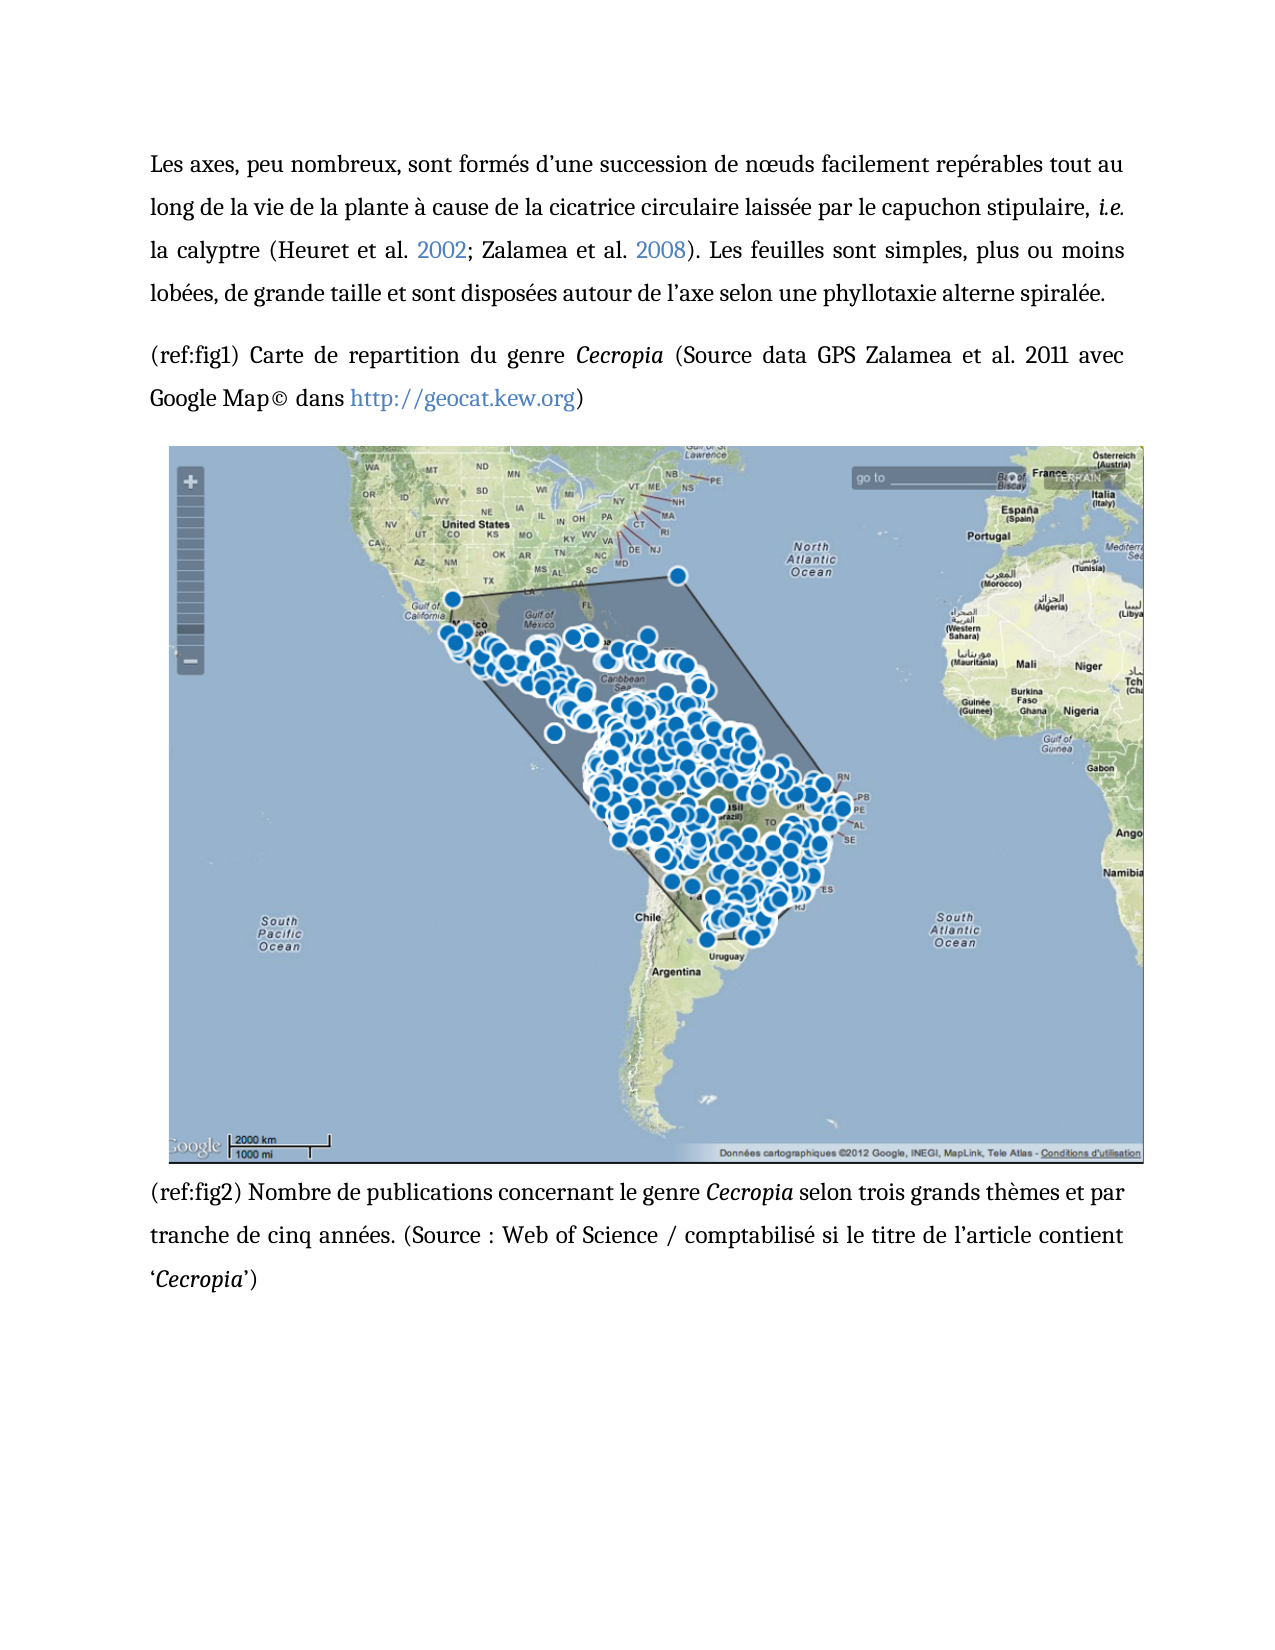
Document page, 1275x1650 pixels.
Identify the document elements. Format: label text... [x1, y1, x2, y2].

picture [168, 446, 1144, 1164]
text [150, 150, 1125, 308]
text (ref:fig1) Carte de repartition du genre Cecropia (Source data GPS Zalamea et al. 2011 avec Google Map© dans http://geocat.kew.org) [150, 341, 1125, 413]
